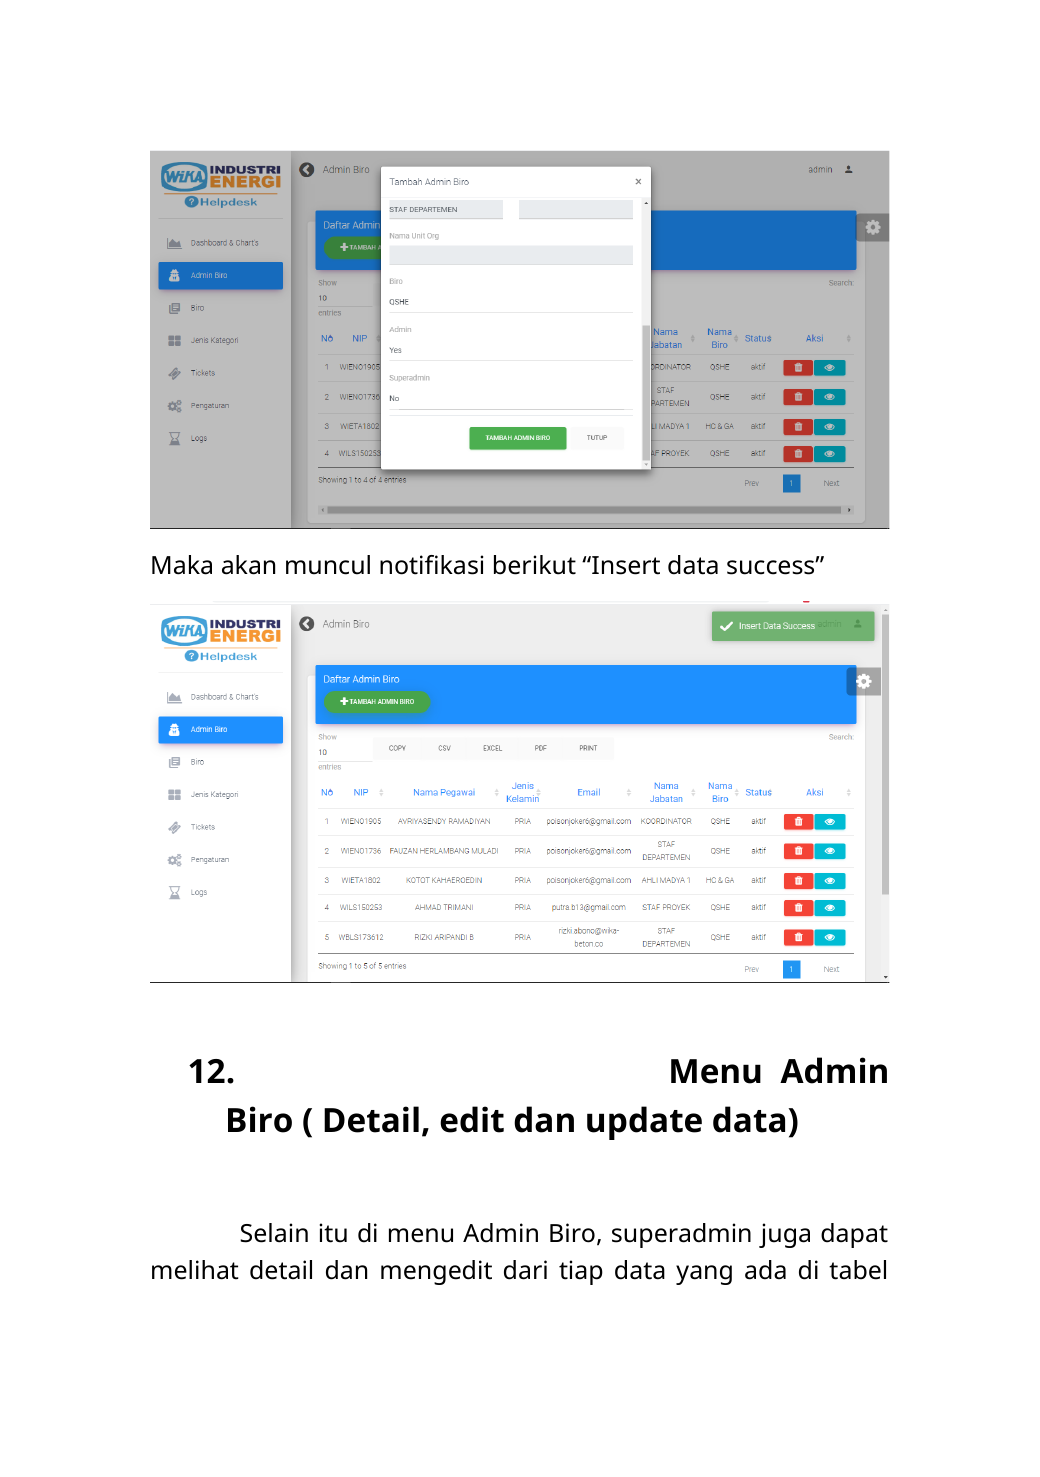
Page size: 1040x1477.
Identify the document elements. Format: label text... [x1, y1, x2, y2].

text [150, 1216, 889, 1287]
list Menu Admin Biro ( Detail, edit dan update data) [187, 1048, 889, 1142]
picture [150, 150, 890, 529]
picture [150, 601, 890, 983]
text Maka akan muncul notifikasi berikut “Insert data success” [150, 548, 889, 582]
